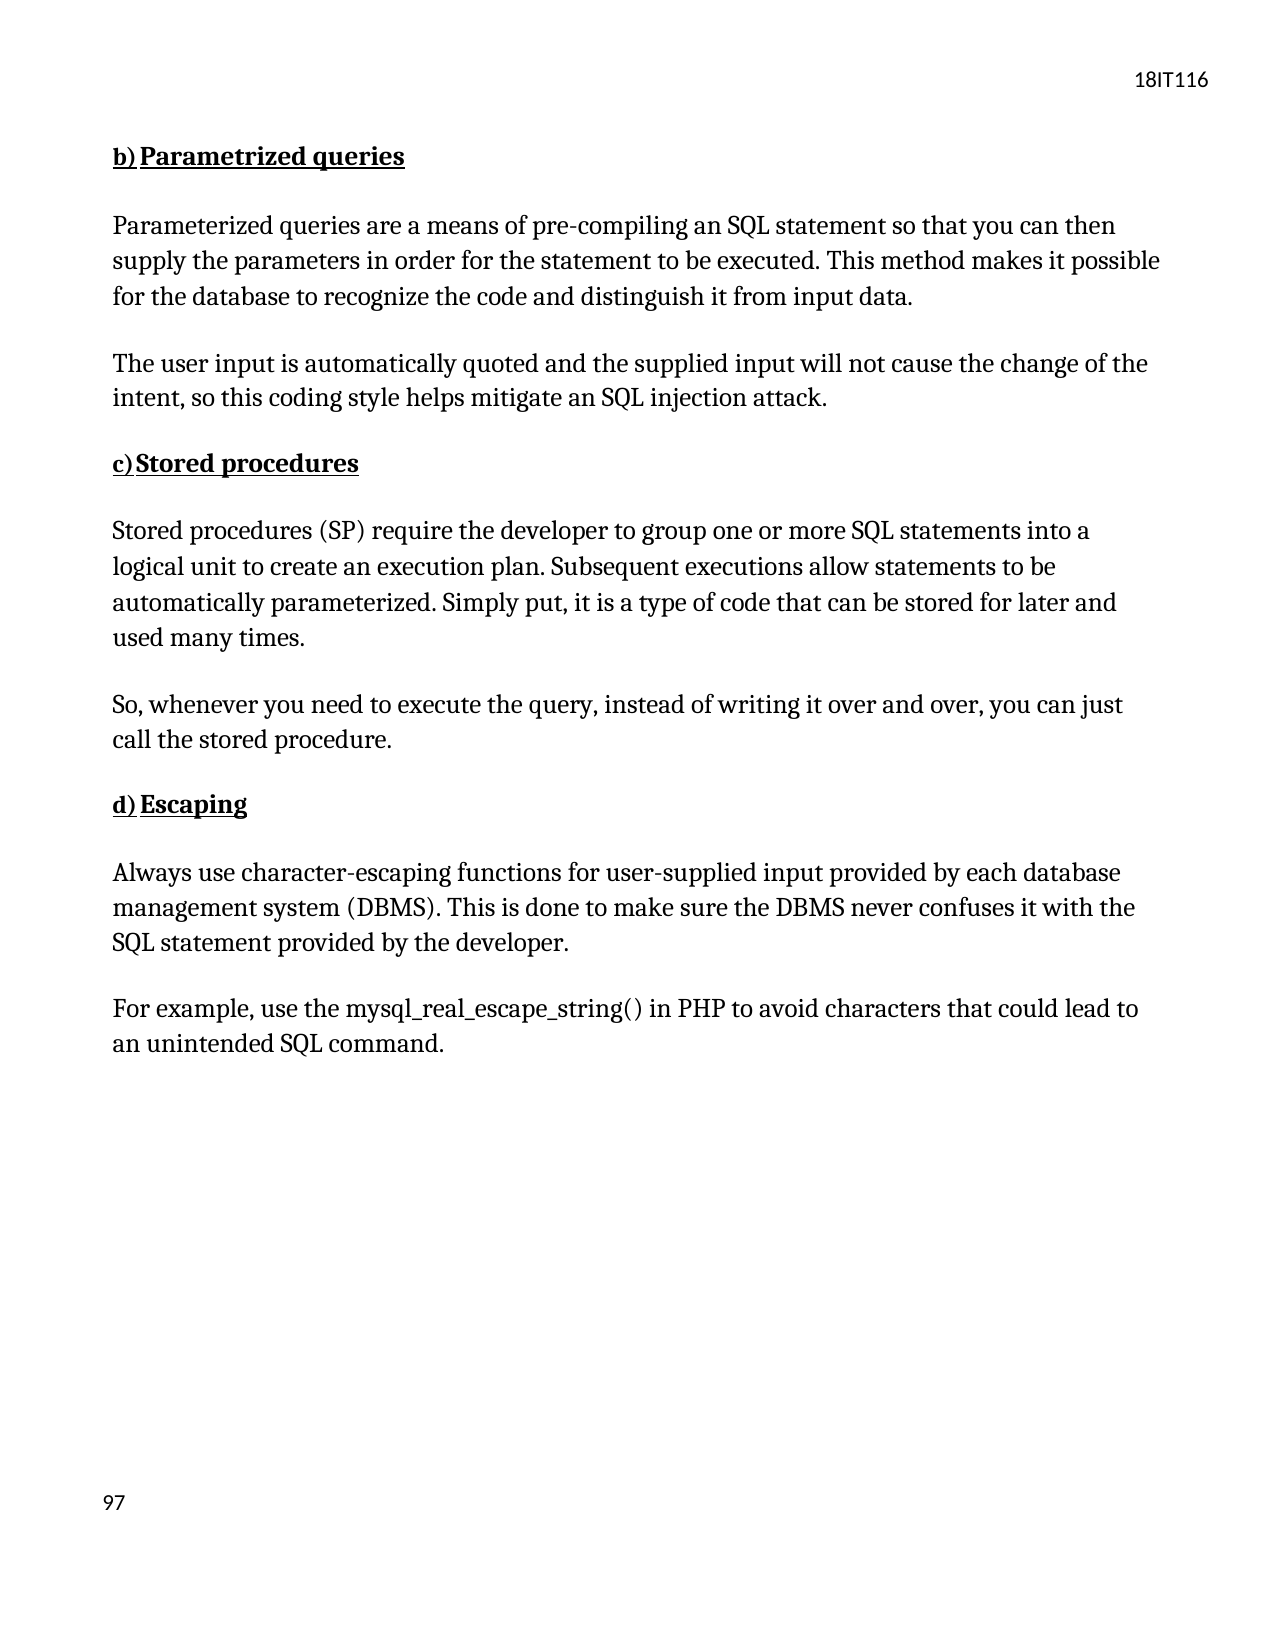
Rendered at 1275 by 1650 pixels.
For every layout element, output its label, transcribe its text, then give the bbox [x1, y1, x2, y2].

text Stored procedures (SP) require the developer to group one or more SQL statements into a logical unit to create an execution plan. Subsequent executions allow statements to be automatically parameterized. Simply put, it is a type of code that can be stored for later and used many times. [112, 515, 1166, 653]
text For example, use the mysql_real_escape_string() in PHP to avoid characters that could lead to an unintended SQL command. [112, 993, 1171, 1059]
text So, whenever you need to execute the query, instead of writing it over and over, you can just call the stored procedure. [112, 689, 1166, 755]
subtitle Stored procedures [112, 448, 1208, 479]
text The user input is automatically quoted and the supplied input will not cause the change of the intent, so this coding style helps mitigate an SQL injection attack. [112, 348, 1171, 413]
subtitle Escaping [112, 789, 1208, 821]
text Always use character-escaping functions for user-supplied input provided by each database management system (DBMS). This is done to make sure the DBMS never confuses it with the SQL statement provided by the developer. [112, 857, 1171, 958]
subtitle Parametrized queries [112, 141, 1208, 172]
text Parameterized queries are a means of pre-compiling an SQL statement so that you can then supply the parameters in order for the statement to be executed. This method makes it possible for the database to recognize the code and distinguish it from input data. [112, 210, 1171, 312]
